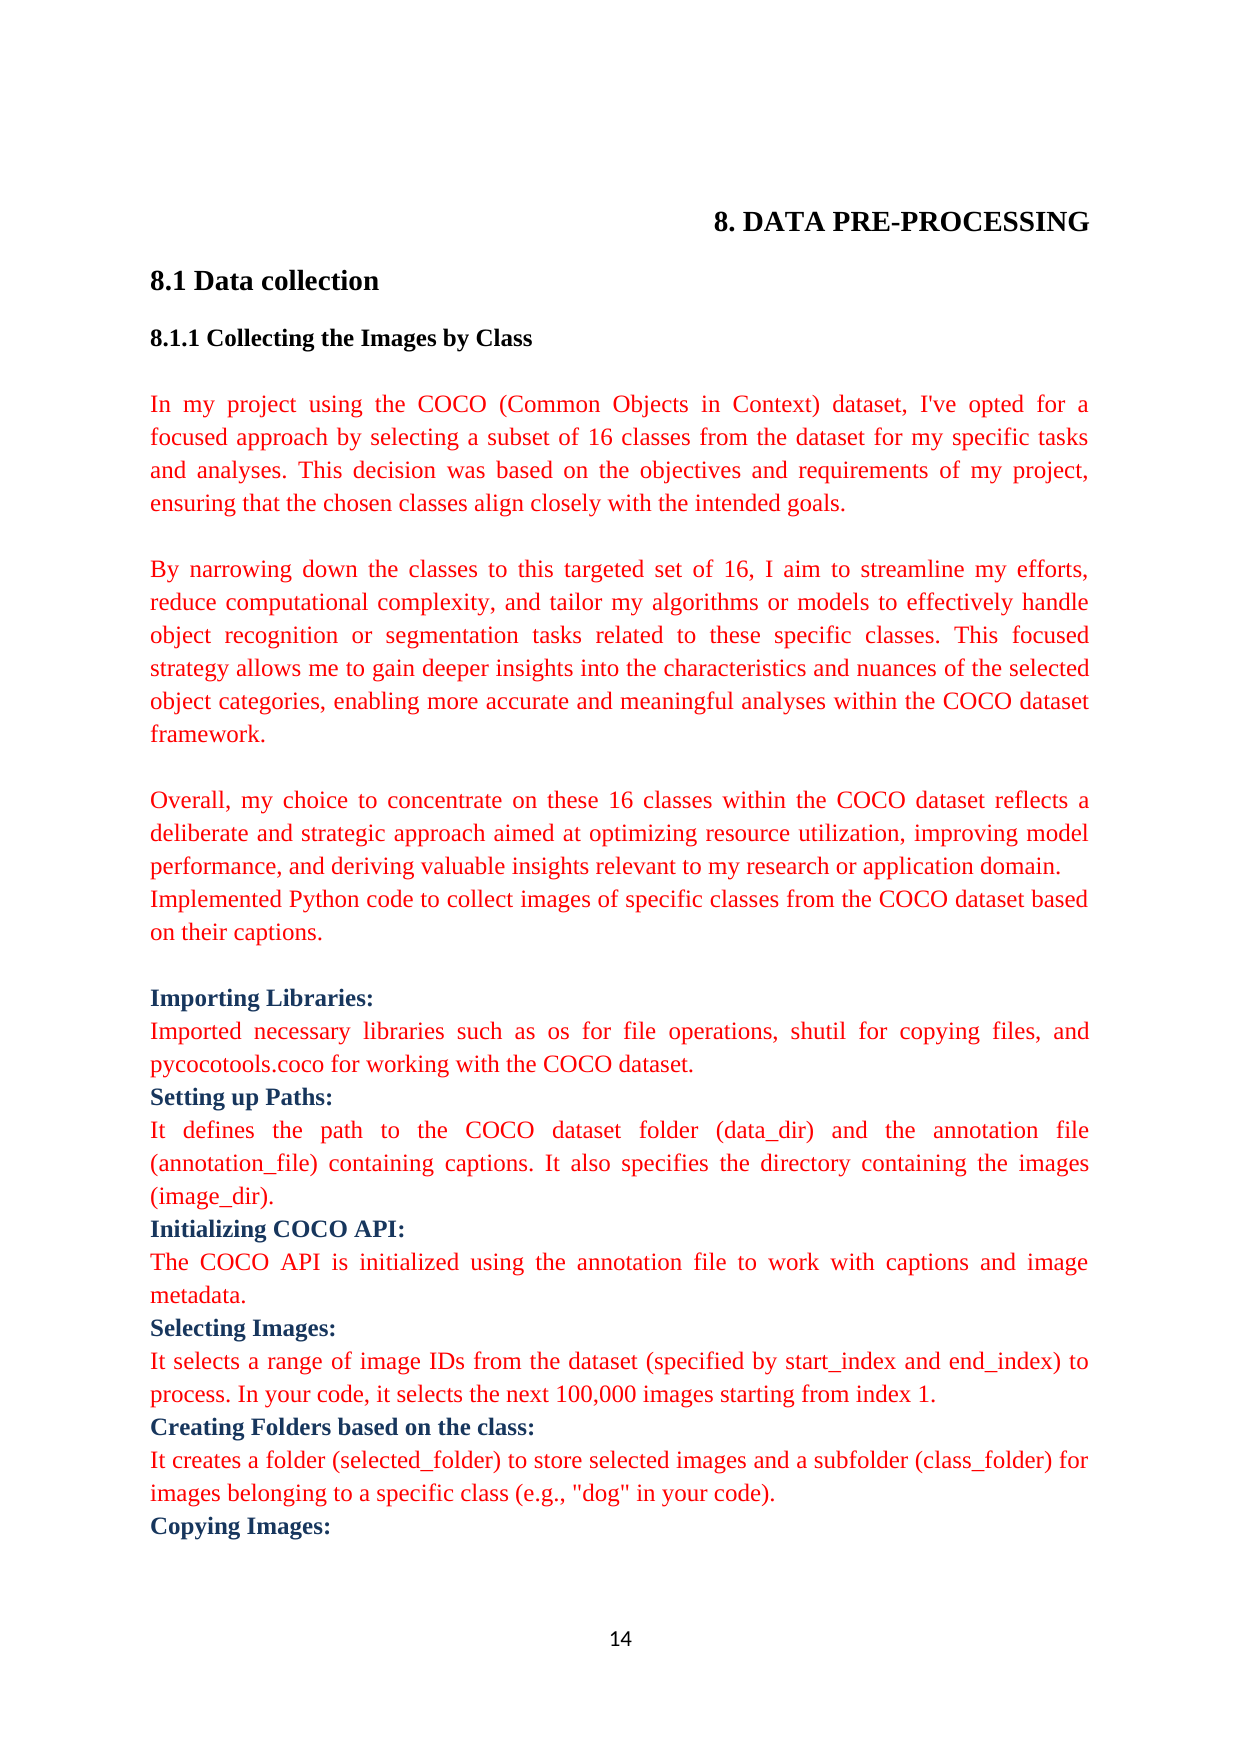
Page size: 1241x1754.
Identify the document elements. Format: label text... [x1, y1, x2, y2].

text Selecting Images: [150, 1313, 1090, 1342]
text It defines the path to the COCO dataset folder (data_dir) and the annotation file (annotation_file) containing captions. It also specifies the directory containing the images (image_dir). [150, 1115, 1090, 1210]
text Imported necessary libraries such as os for file operations, shutil for copying files, and pycocotools.coco for working with the COCO dataset. [150, 1016, 1090, 1078]
text Initializing COCO API: [150, 1214, 1090, 1243]
text Copying Images: [150, 1511, 1090, 1540]
text By narrowing down the classes to this targeted set of 16, I aim to streamline my efforts, reduce computational complexity, and tailor my algorithms or models to effectively handle object recognition or segmentation tasks related to these specific classes. This focused strategy allows me to gain deeper insights into the characteristics and nuances of the selected object categories, enabling more accurate and meaningful analyses within the COCO dataset framework. [150, 554, 1090, 748]
text Creating Folders based on the class: [150, 1412, 1090, 1441]
text It creates a folder (selected_folder) to store selected images and a subfolder (class_folder) for images belonging to a specific class (e.g., "dog" in your code). [150, 1445, 1090, 1507]
text Overall, my choice to concentrate on these 16 classes within the COCO dataset reflects a deliberate and strategic approach aimed at optimizing resource utilization, improving model performance, and deriving valuable insights relevant to my research or application domain. [150, 785, 1090, 880]
text The COCO API is initialized using the annotation file to work with captions and image metadata. [150, 1247, 1090, 1309]
text 8. DATA PRE-PROCESSING [150, 204, 1090, 237]
text Setting up Paths: [150, 1082, 1090, 1111]
text Importing Libraries: [150, 983, 1090, 1012]
text 8.1.1 Collecting the Images by Class [150, 323, 1090, 351]
text It selects a range of image IDs from the dataset (specified by start_index and end_index) to process. In your code, it selects the next 100,000 images starting from index 1. [150, 1346, 1090, 1408]
text In my project using the COCO (Common Objects in Context) dataset, I've opted for a focused approach by selecting a subset of 16 classes from the dataset for my specific tasks and analyses. This decision was based on the objectives and requirements of my project, ensuring that the chosen classes align closely with the intended goals. [150, 389, 1090, 516]
text Implemented Python code to collect images of specific classes from the COCO dataset based on their captions. [150, 884, 1090, 946]
text 8.1 Data collection [150, 263, 1090, 297]
